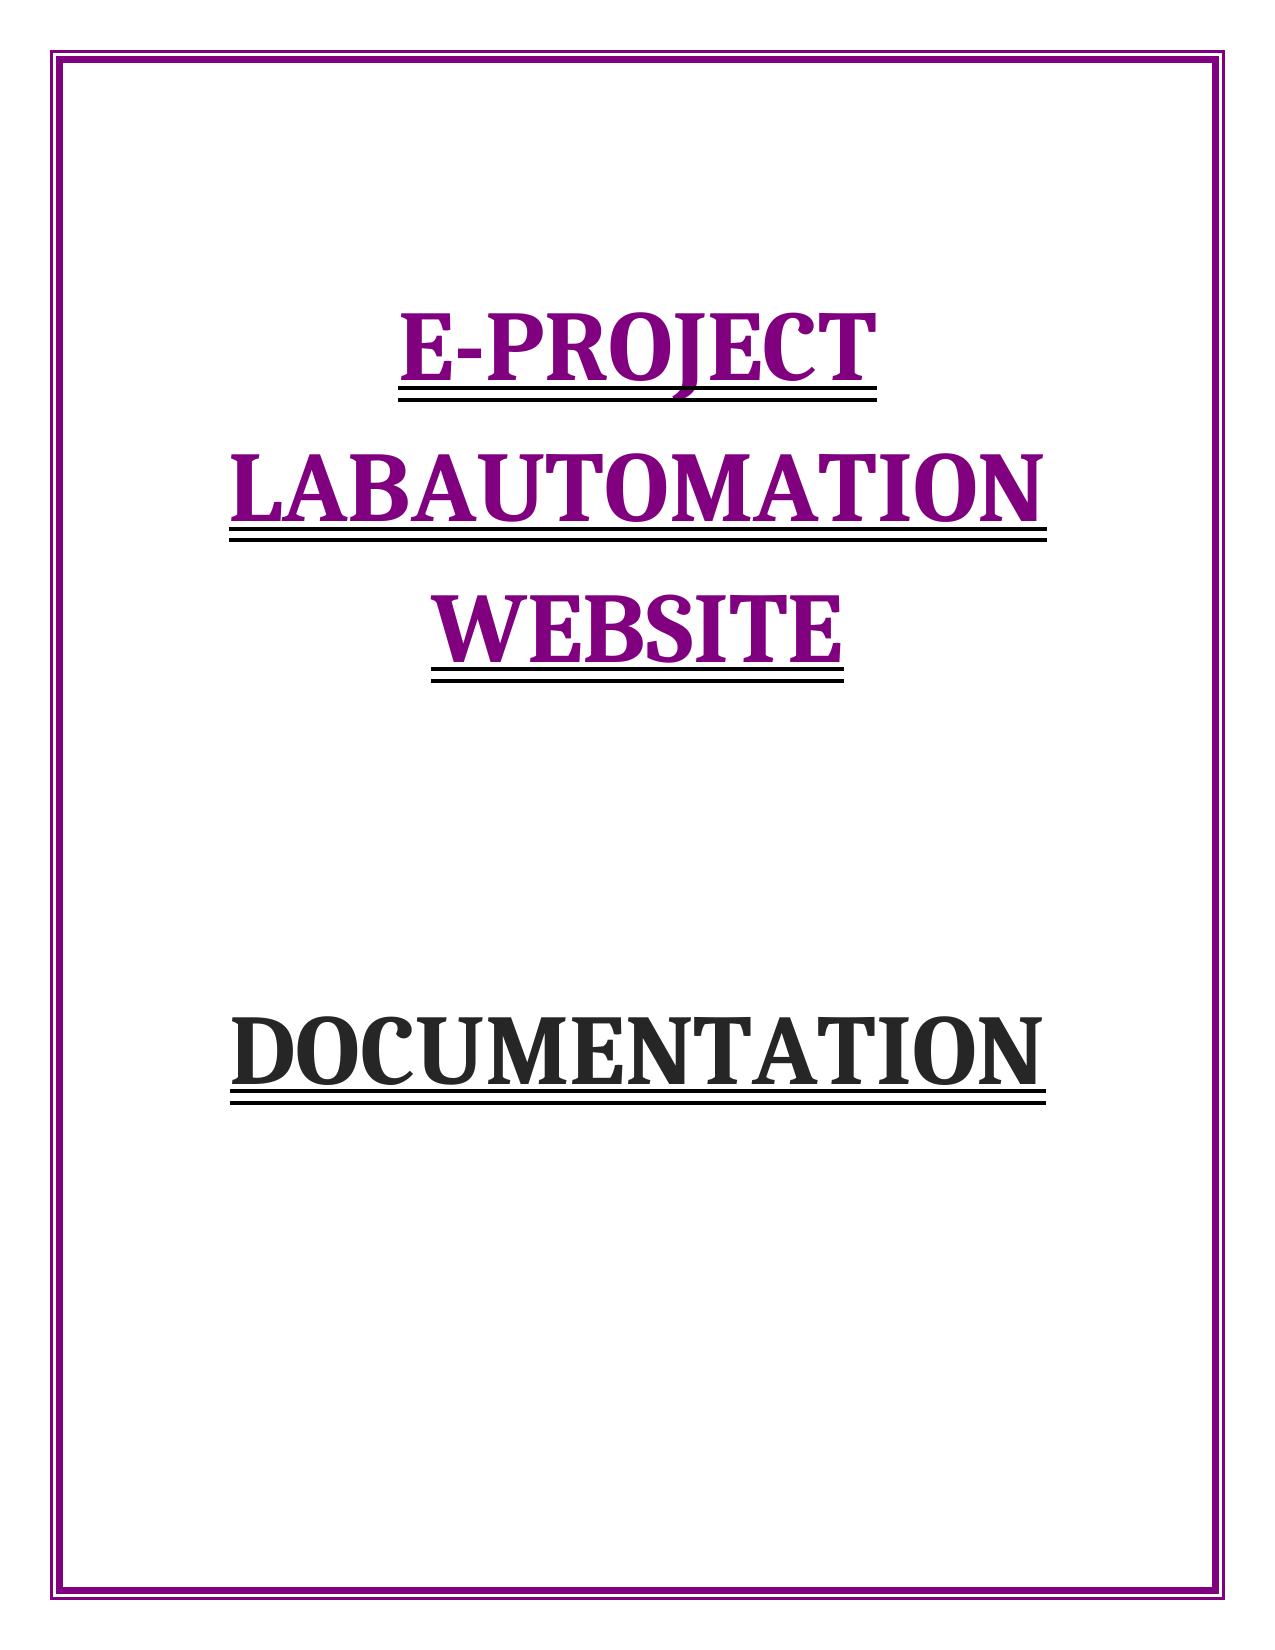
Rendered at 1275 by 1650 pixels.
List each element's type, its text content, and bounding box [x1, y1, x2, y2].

text E-PROJECT [150, 291, 1125, 406]
text WEBSITE [150, 572, 1125, 687]
text DOCUMENTATION [150, 994, 1125, 1109]
text LABAUTOMATION [150, 432, 1125, 547]
